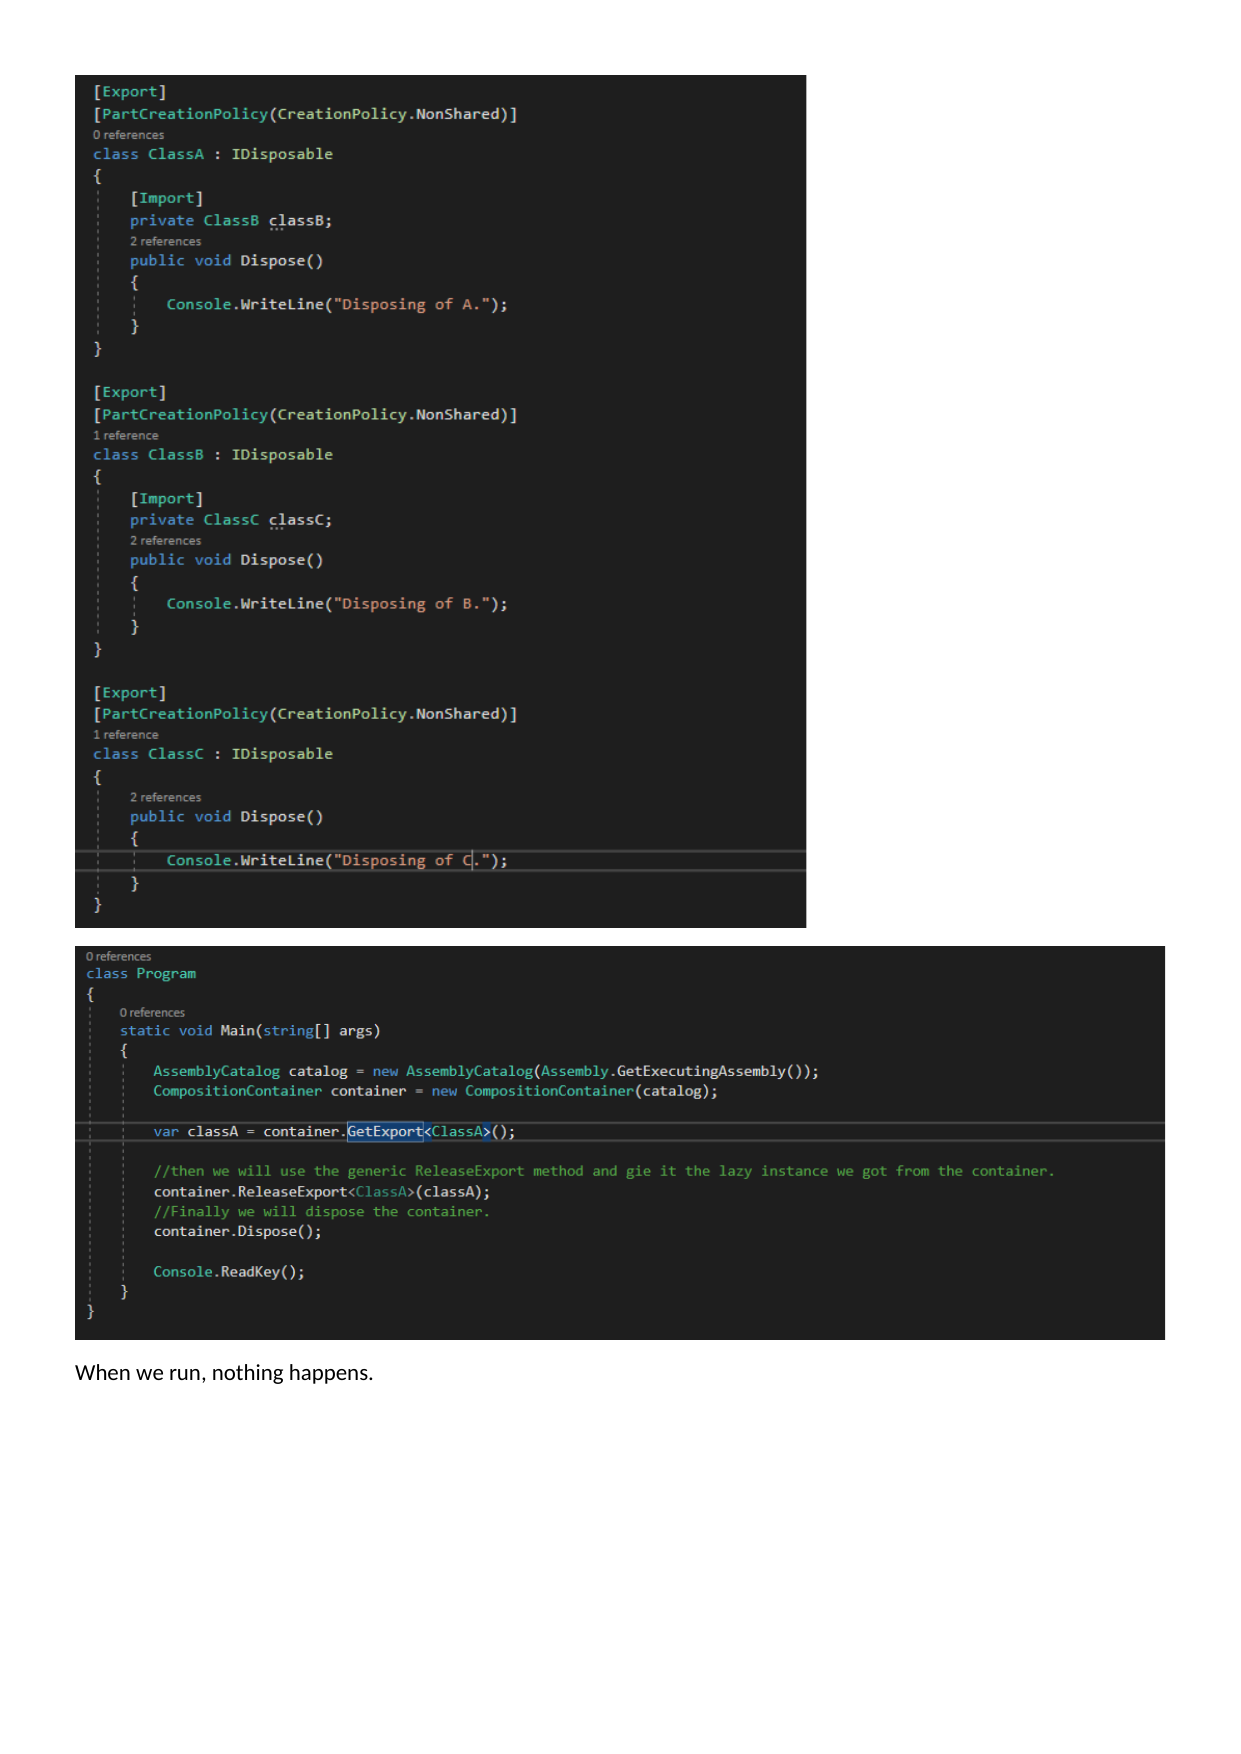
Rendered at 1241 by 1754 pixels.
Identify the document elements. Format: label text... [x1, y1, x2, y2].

picture [75, 946, 1166, 1340]
text When we run, nothing happens. [75, 1358, 1165, 1386]
picture [75, 75, 807, 928]
